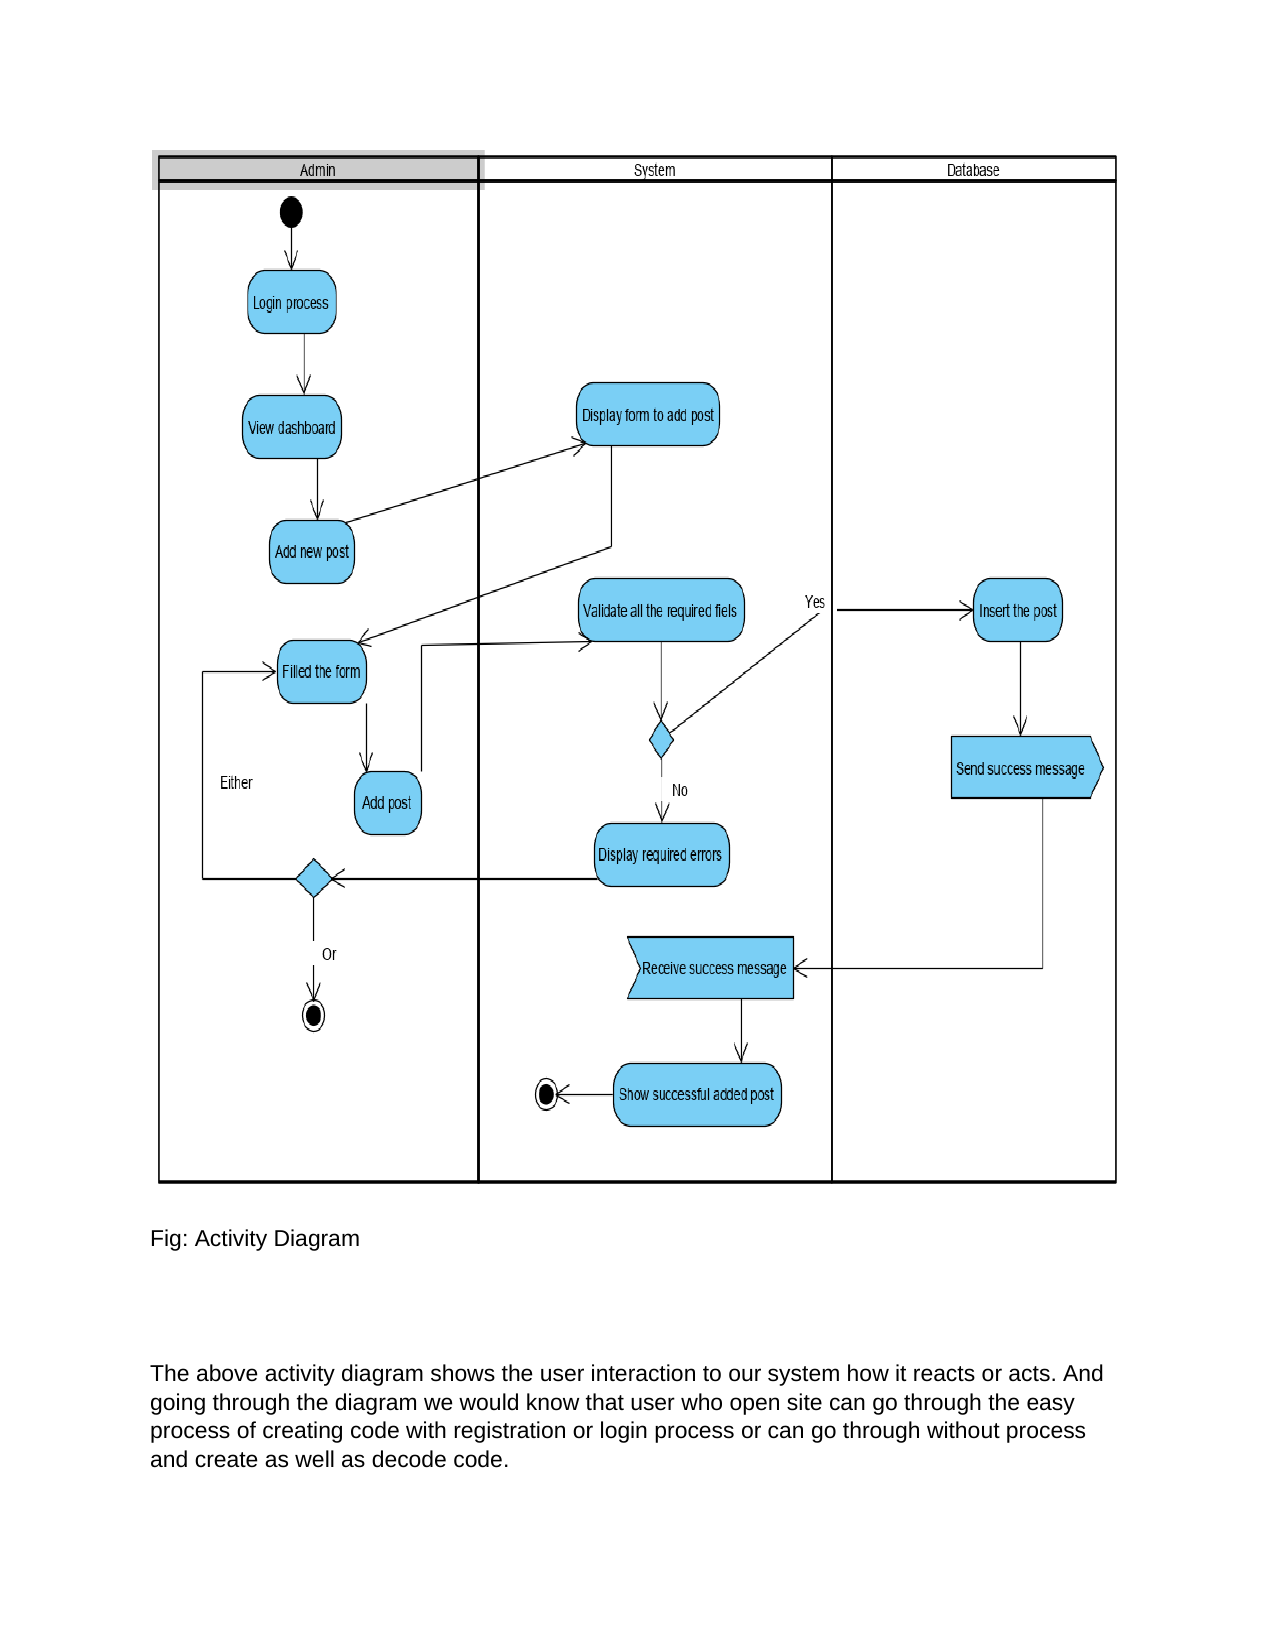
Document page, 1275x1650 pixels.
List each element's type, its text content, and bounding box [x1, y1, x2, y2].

picture [150, 150, 1124, 1207]
text Fig: Activity Diagram [150, 1225, 1125, 1251]
text The above activity diagram shows the user interaction to our system how it reacts or acts. And going through the diagram we would know that user who open site can go through the easy process of creating code with registration or login process or can go through without process and create as well as decode code. [150, 1360, 1125, 1472]
